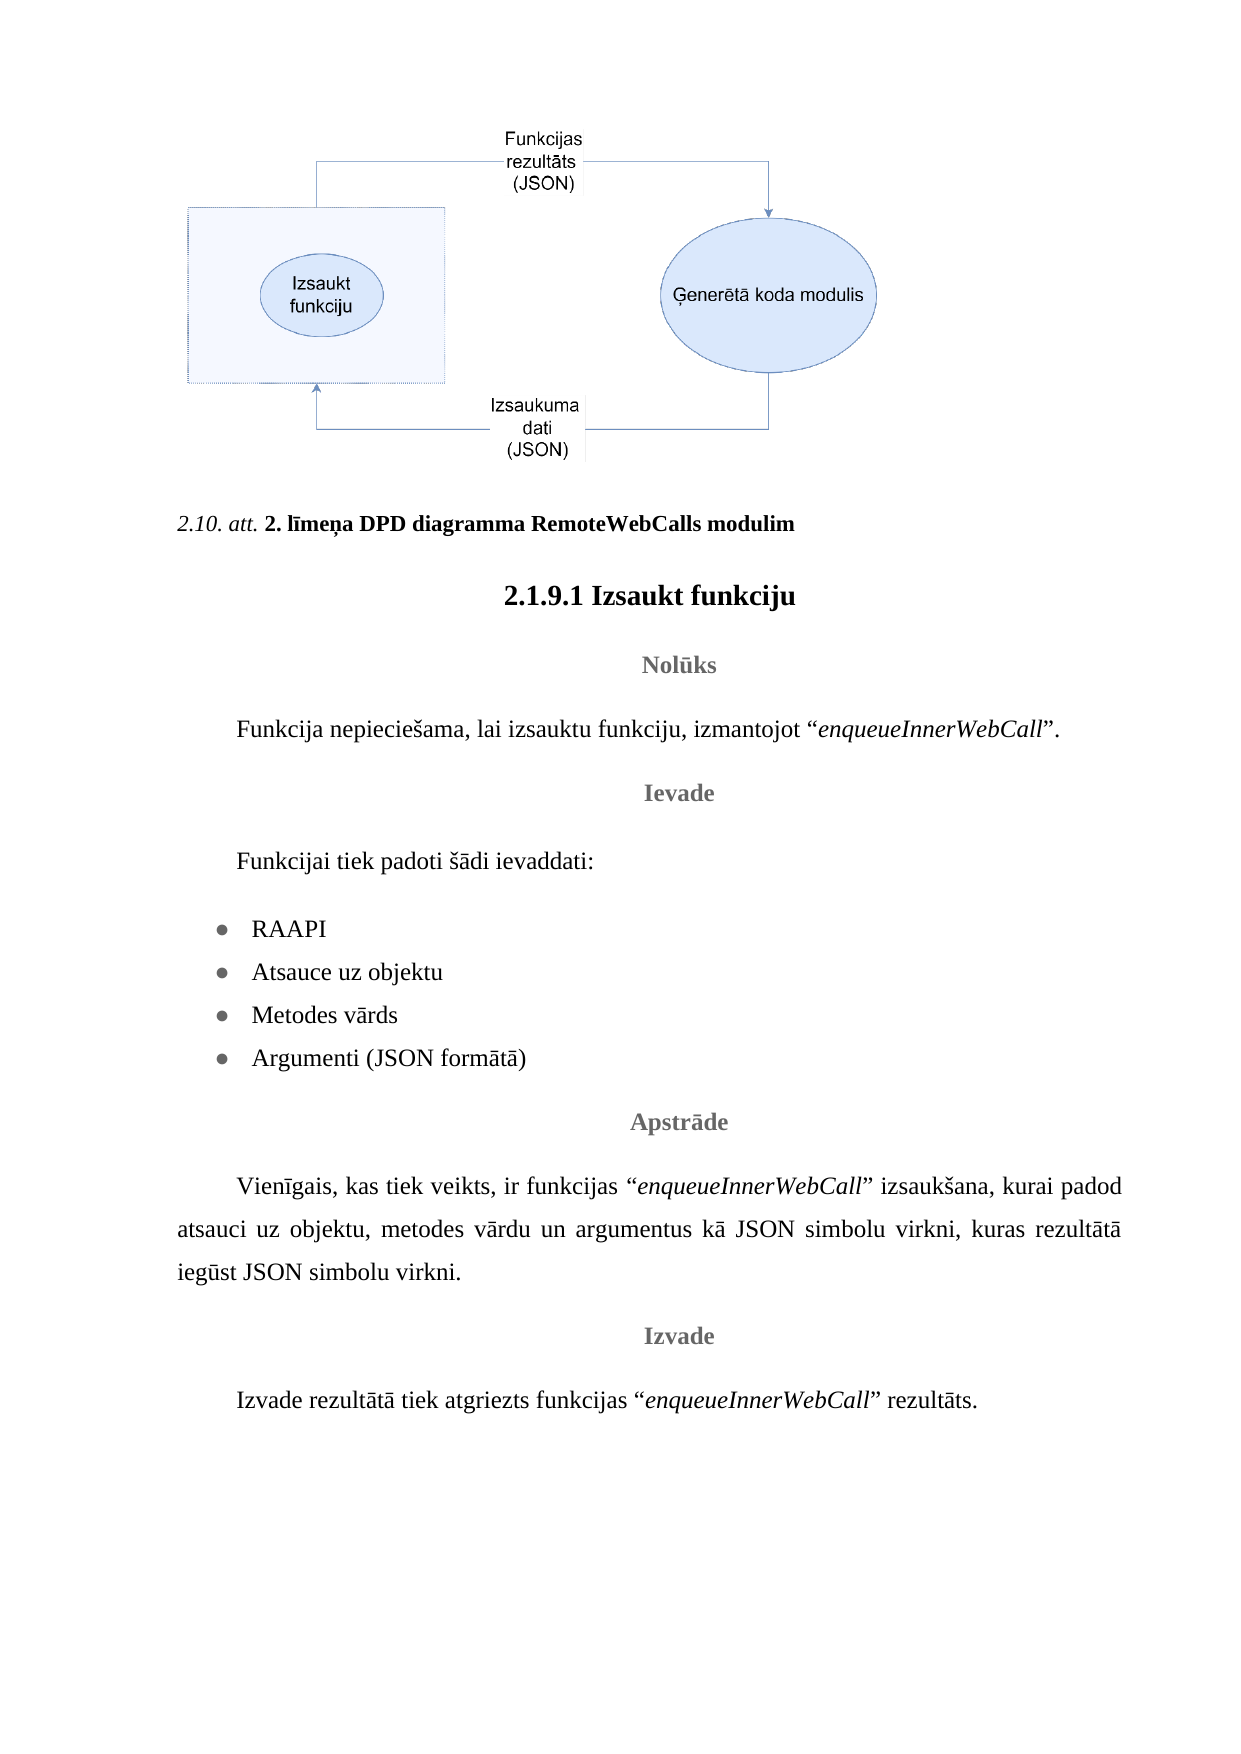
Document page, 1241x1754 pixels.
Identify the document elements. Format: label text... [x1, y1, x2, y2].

list Argumenti (JSON formātā) [214, 1043, 1122, 1072]
text Funkcijai tiek padoti šādi ievaddati: [177, 846, 1122, 874]
text Izvade rezultātā tiek atgriezts funkcijas “enqueueInnerWebCall” rezultāts. [177, 1385, 1122, 1414]
subtitle 2.1.9.1 Izsaukt funkciju [177, 578, 1122, 612]
text Izvade [177, 1321, 1122, 1350]
text Vienīgais, kas tiek veikts, ir funkcijas “enqueueInnerWebCall” izsaukšana, kurai padod atsauci uz objektu, metodes vārdu un argumentus kā JSON simbolu virkni, kuras rezultātā iegūst JSON simbolu virkni. [177, 1171, 1122, 1286]
text Ievade [177, 778, 1122, 806]
text Nolūks [177, 650, 1122, 678]
text Funkcija nepieciešama, lai izsauktu funkciju, izmantojot “enqueueInnerWebCall”. [177, 714, 1122, 742]
list Atsauce uz objektu [214, 957, 1122, 986]
list Metodes vārds [214, 1000, 1122, 1029]
text Apstrāde [177, 1107, 1122, 1136]
text 2.10. att. 2. līmeņa DPD diagramma RemoteWebCalls modulim [177, 510, 1122, 536]
list RAAPI [214, 914, 1122, 943]
picture [177, 118, 887, 471]
